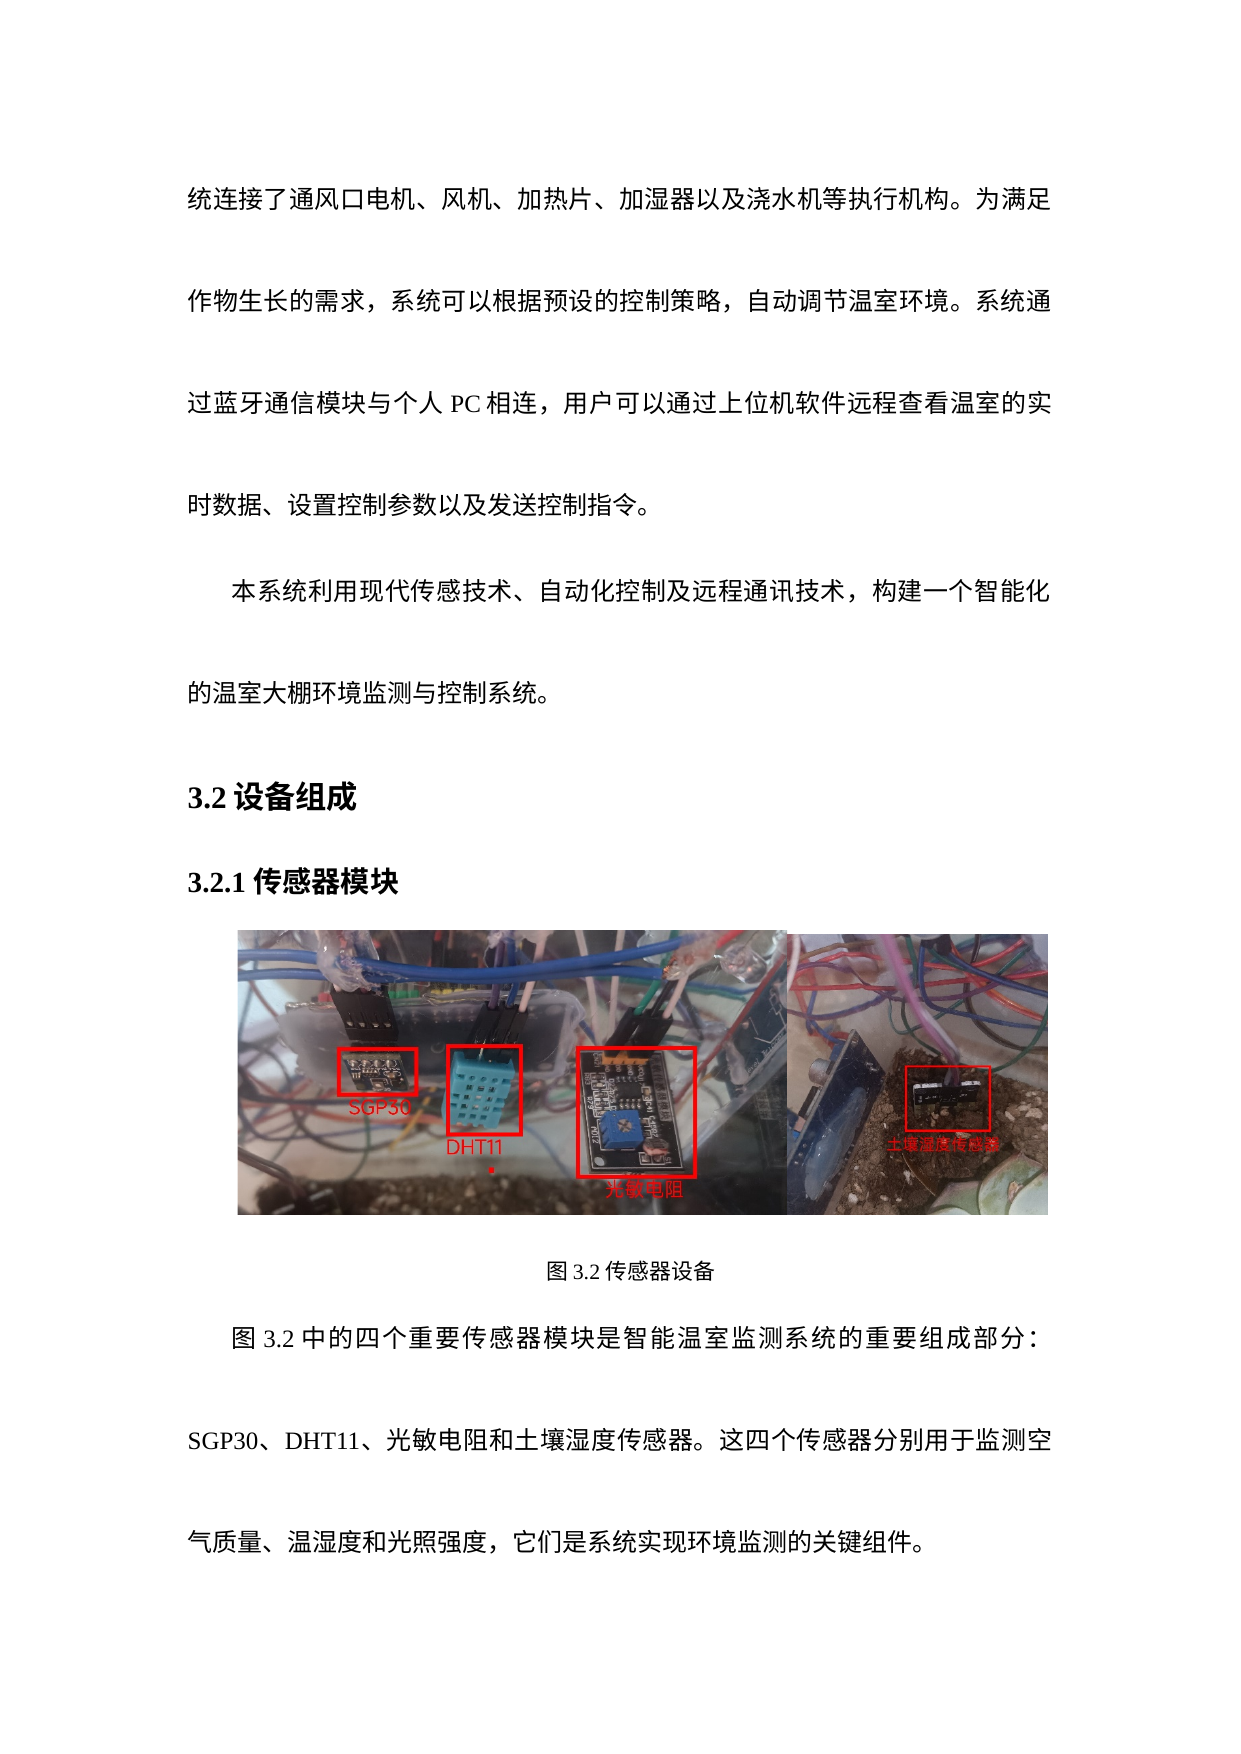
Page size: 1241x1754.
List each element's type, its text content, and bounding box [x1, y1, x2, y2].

picture [237, 930, 1048, 1215]
text 图3.2中的四个重要传感器模块是智能温室监测系统的重要组成部分：SGP30、DHT11、光敏电阻和土壤湿度传感器。这四个传感器分别用于监测空气质量、温湿度和光照强度，它们是系统实现环境监测的关键组件。 [187, 1303, 1053, 1574]
text 3.2设备组成 [187, 760, 1053, 828]
text 本系统利用现代传感技术、自动化控制及远程通讯技术，构建一个智能化的温室大棚环境监测与控制系统。 [187, 556, 1053, 725]
text 图3.2 传感器设备 [187, 1253, 1053, 1287]
text 3.2.1 传感器模块 [187, 845, 1053, 913]
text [187, 164, 1053, 537]
